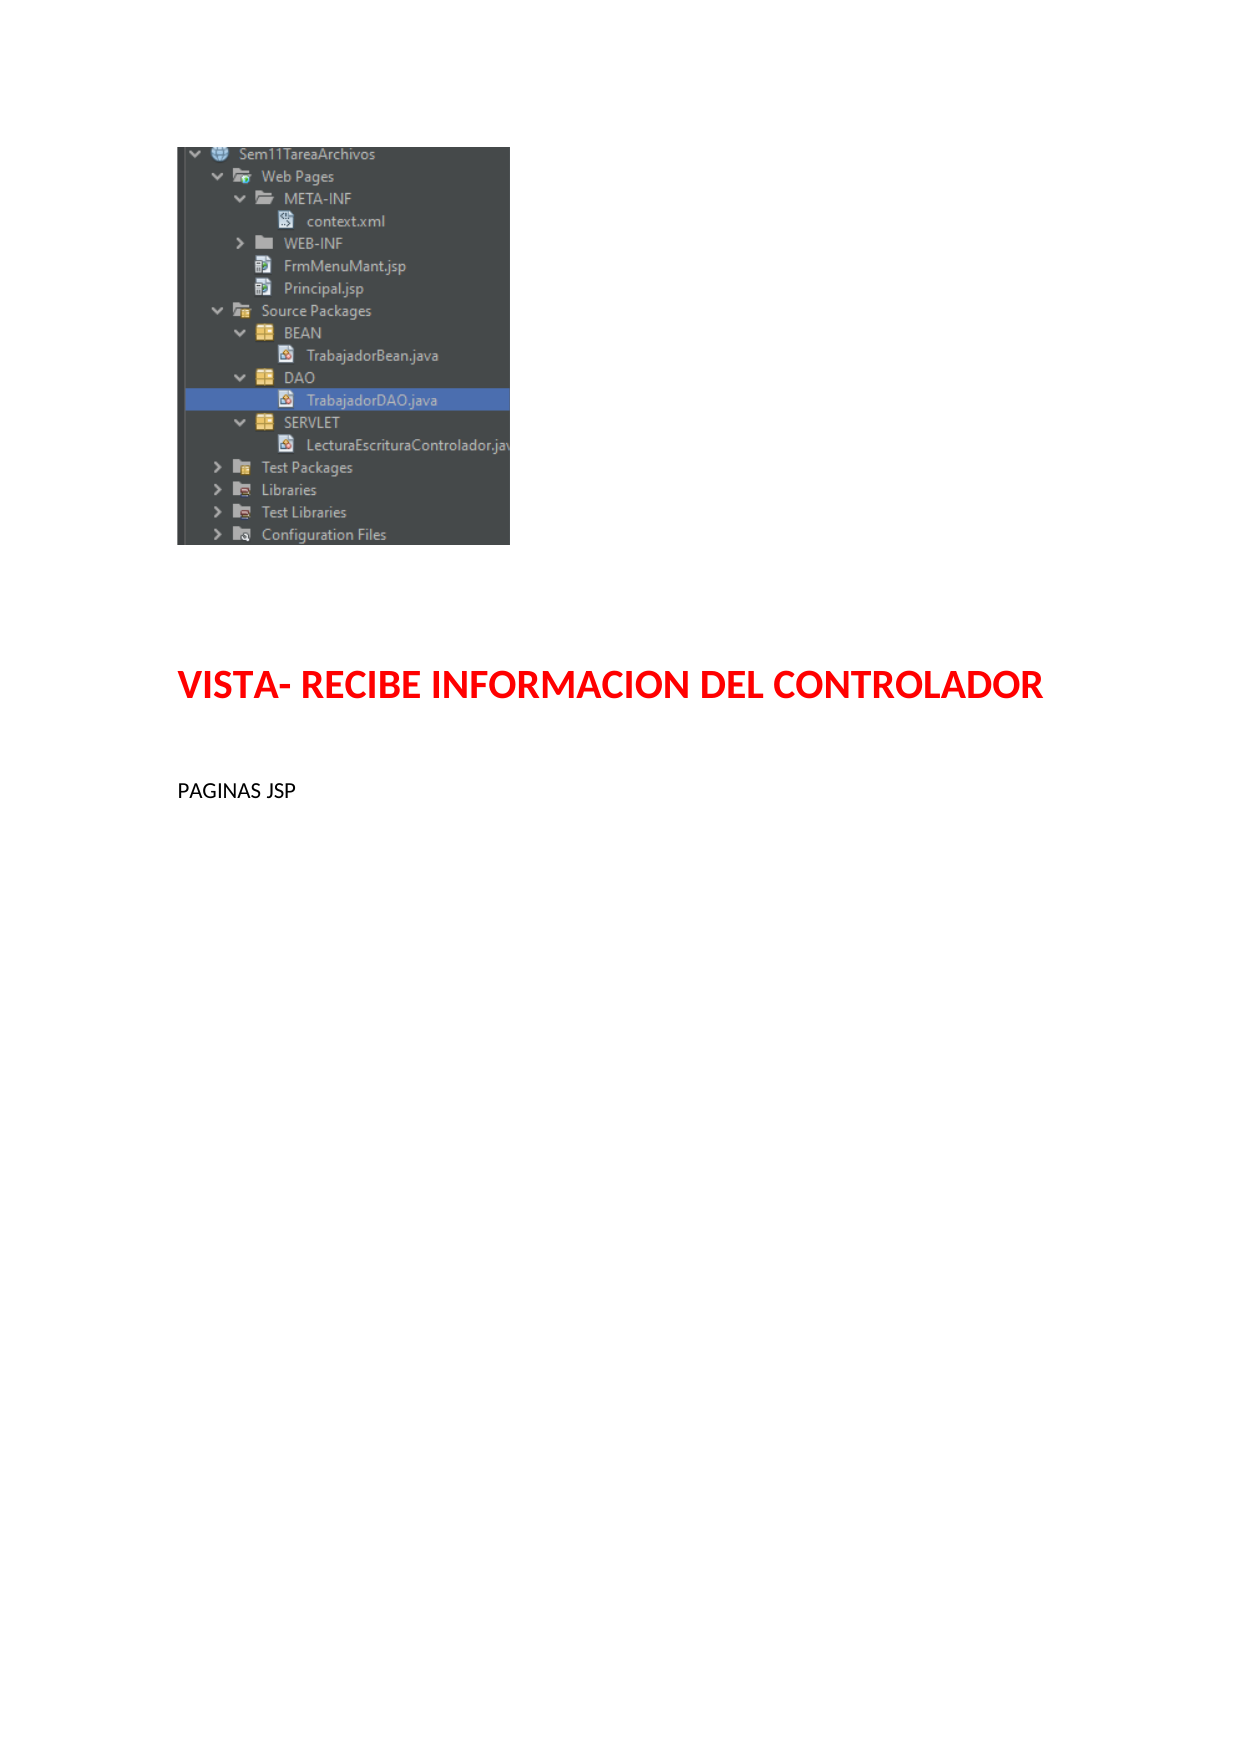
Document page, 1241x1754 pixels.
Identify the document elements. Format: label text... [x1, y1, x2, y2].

picture [177, 147, 510, 545]
text PAGINAS JSP [177, 776, 1063, 804]
text VISTA- RECIBE INFORMACION DEL CONTROLADOR [177, 658, 1063, 708]
